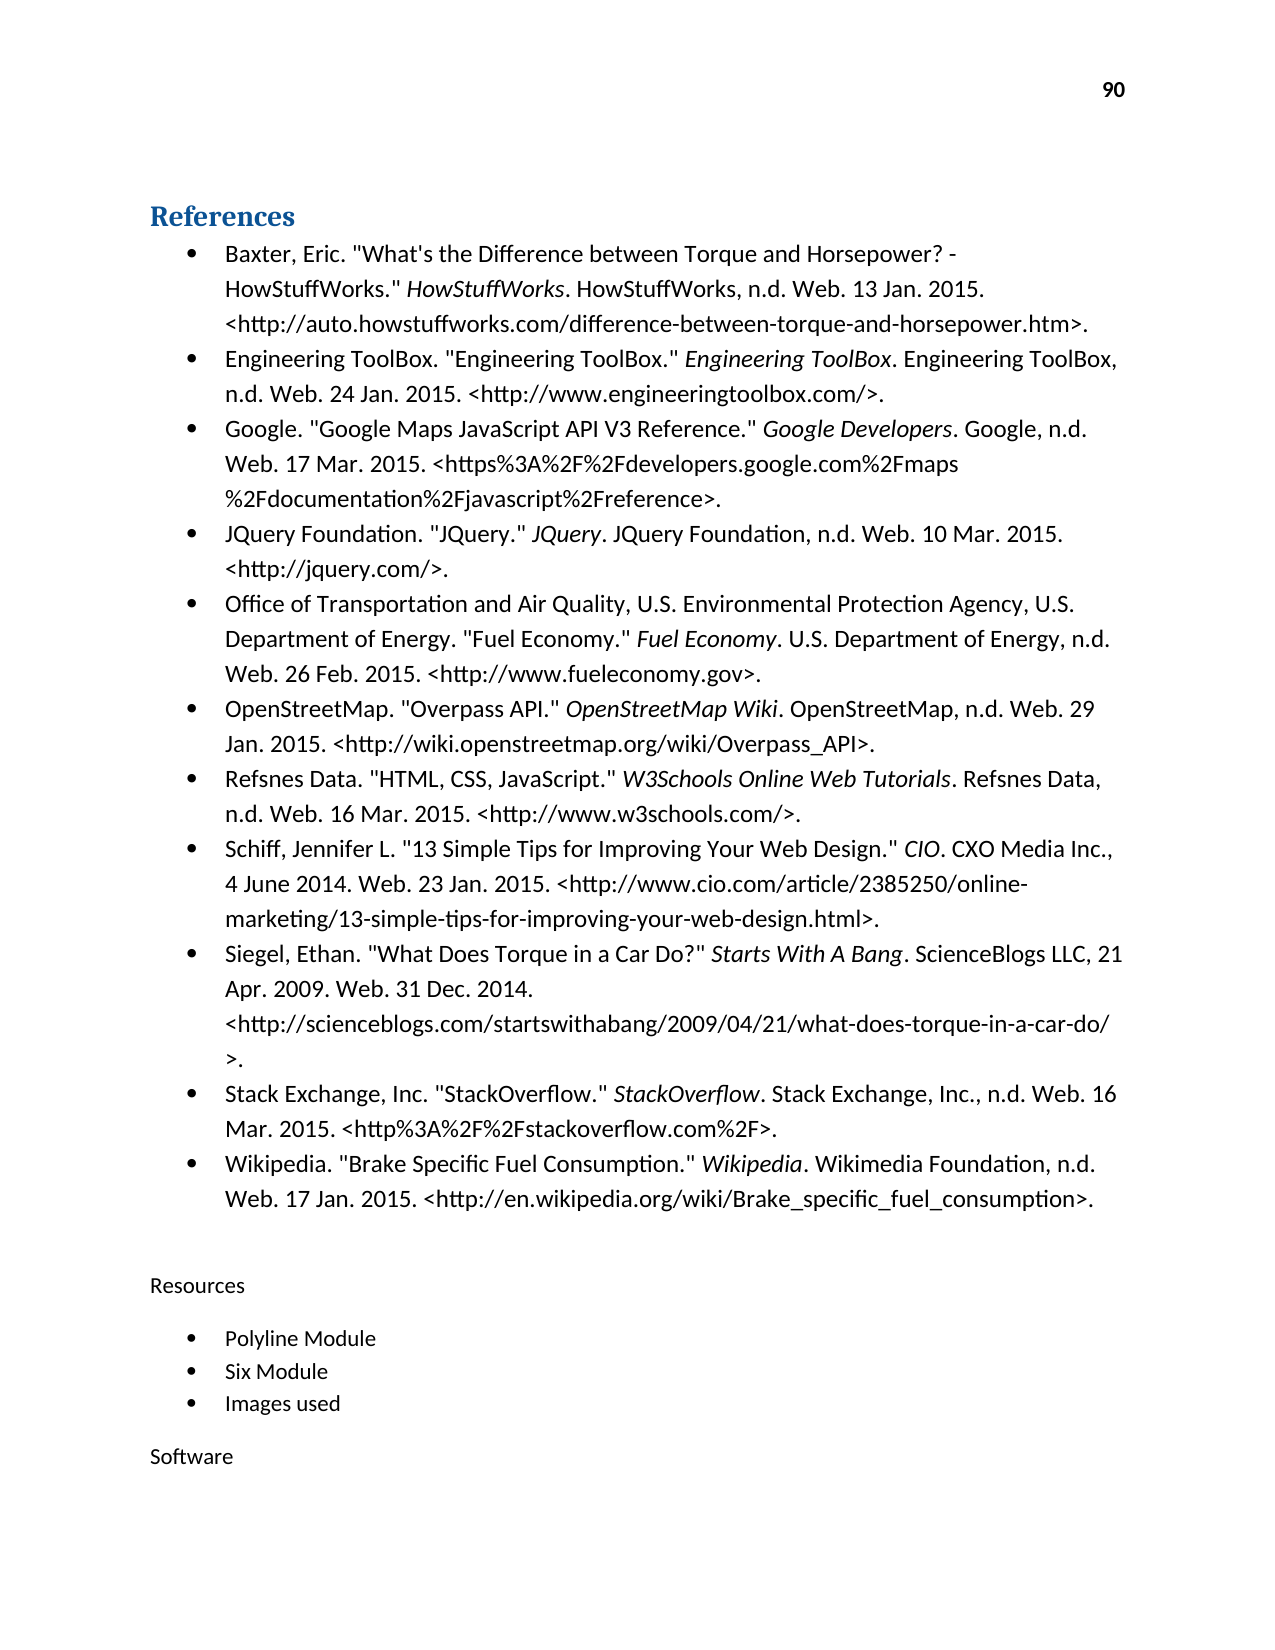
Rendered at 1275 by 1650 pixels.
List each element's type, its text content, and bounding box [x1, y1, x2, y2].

list Schiff, Jennifer L. "13 Simple Tips for Improving Your Web Design." CIO. CXO Media Inc., 4 June 2014. Web. 23 Jan. 2015. <http://www.cio.com/article/2385250/online-marketing/13-simple-tips-for-improving-your-web-design.html>. [187, 833, 1125, 934]
list OpenStreetMap. "Overpass API." OpenStreetMap Wiki. OpenStreetMap, n.d. Web. 29 Jan. 2015. <http://wiki.openstreetmap.org/wiki/Overpass_API>. [187, 693, 1125, 759]
text Resources [150, 1272, 1125, 1299]
list Baxter, Eric. "What's the Difference between Torque and Horsepower? - HowStuffWorks." HowStuffWorks. HowStuffWorks, n.d. Web. 13 Jan. 2015. <http://auto.howstuffworks.com/difference-between-torque-and-horsepower.htm>. [187, 238, 1125, 339]
list Wikipedia. "Brake Specific Fuel Consumption." Wikipedia. Wikimedia Foundation, n.d. Web. 17 Jan. 2015. <http://en.wikipedia.org/wiki/Brake_specific_fuel_consumption>. [187, 1148, 1125, 1214]
list Images used [187, 1389, 1125, 1417]
subtitle References [150, 200, 1125, 233]
list Google. "Google Maps JavaScript API V3 Reference." Google Developers. Google, n.d. Web. 17 Mar. 2015. <https%3A%2F%2Fdevelopers.google.com%2Fmaps%2Fdocumentation%2Fjavascript%2Freference>. [187, 413, 1125, 514]
list Polyline Module [187, 1324, 1125, 1353]
list Refsnes Data. "HTML, CSS, JavaScript." W3Schools Online Web Tutorials. Refsnes Data, n.d. Web. 16 Mar. 2015. <http://www.w3schools.com/>. [187, 763, 1125, 829]
list Stack Exchange, Inc. "StackOverflow." StackOverflow. Stack Exchange, Inc., n.d. Web. 16 Mar. 2015. <http%3A%2F%2Fstackoverflow.com%2F>. [187, 1078, 1125, 1144]
list Office of Transportation and Air Quality, U.S. Environmental Protection Agency, U.S. Department of Energy. "Fuel Economy." Fuel Economy. U.S. Department of Energy, n.d. Web. 26 Feb. 2015. <http://www.fueleconomy.gov>. [187, 588, 1125, 689]
text Software [150, 1442, 1125, 1470]
list Six Module [187, 1357, 1125, 1385]
list Siegel, Ethan. "What Does Torque in a Car Do?" Starts With A Bang. ScienceBlogs LLC, 21 Apr. 2009. Web. 31 Dec. 2014. <http://scienceblogs.com/startswithabang/2009/04/21/what-does-torque-in-a-car-do/>. [187, 938, 1125, 1074]
list JQuery Foundation. "JQuery." JQuery. JQuery Foundation, n.d. Web. 10 Mar. 2015. <http://jquery.com/>. [187, 518, 1125, 584]
list Engineering ToolBox. "Engineering ToolBox." Engineering ToolBox. Engineering ToolBox, n.d. Web. 24 Jan. 2015. <http://www.engineeringtoolbox.com/>. [187, 343, 1125, 409]
